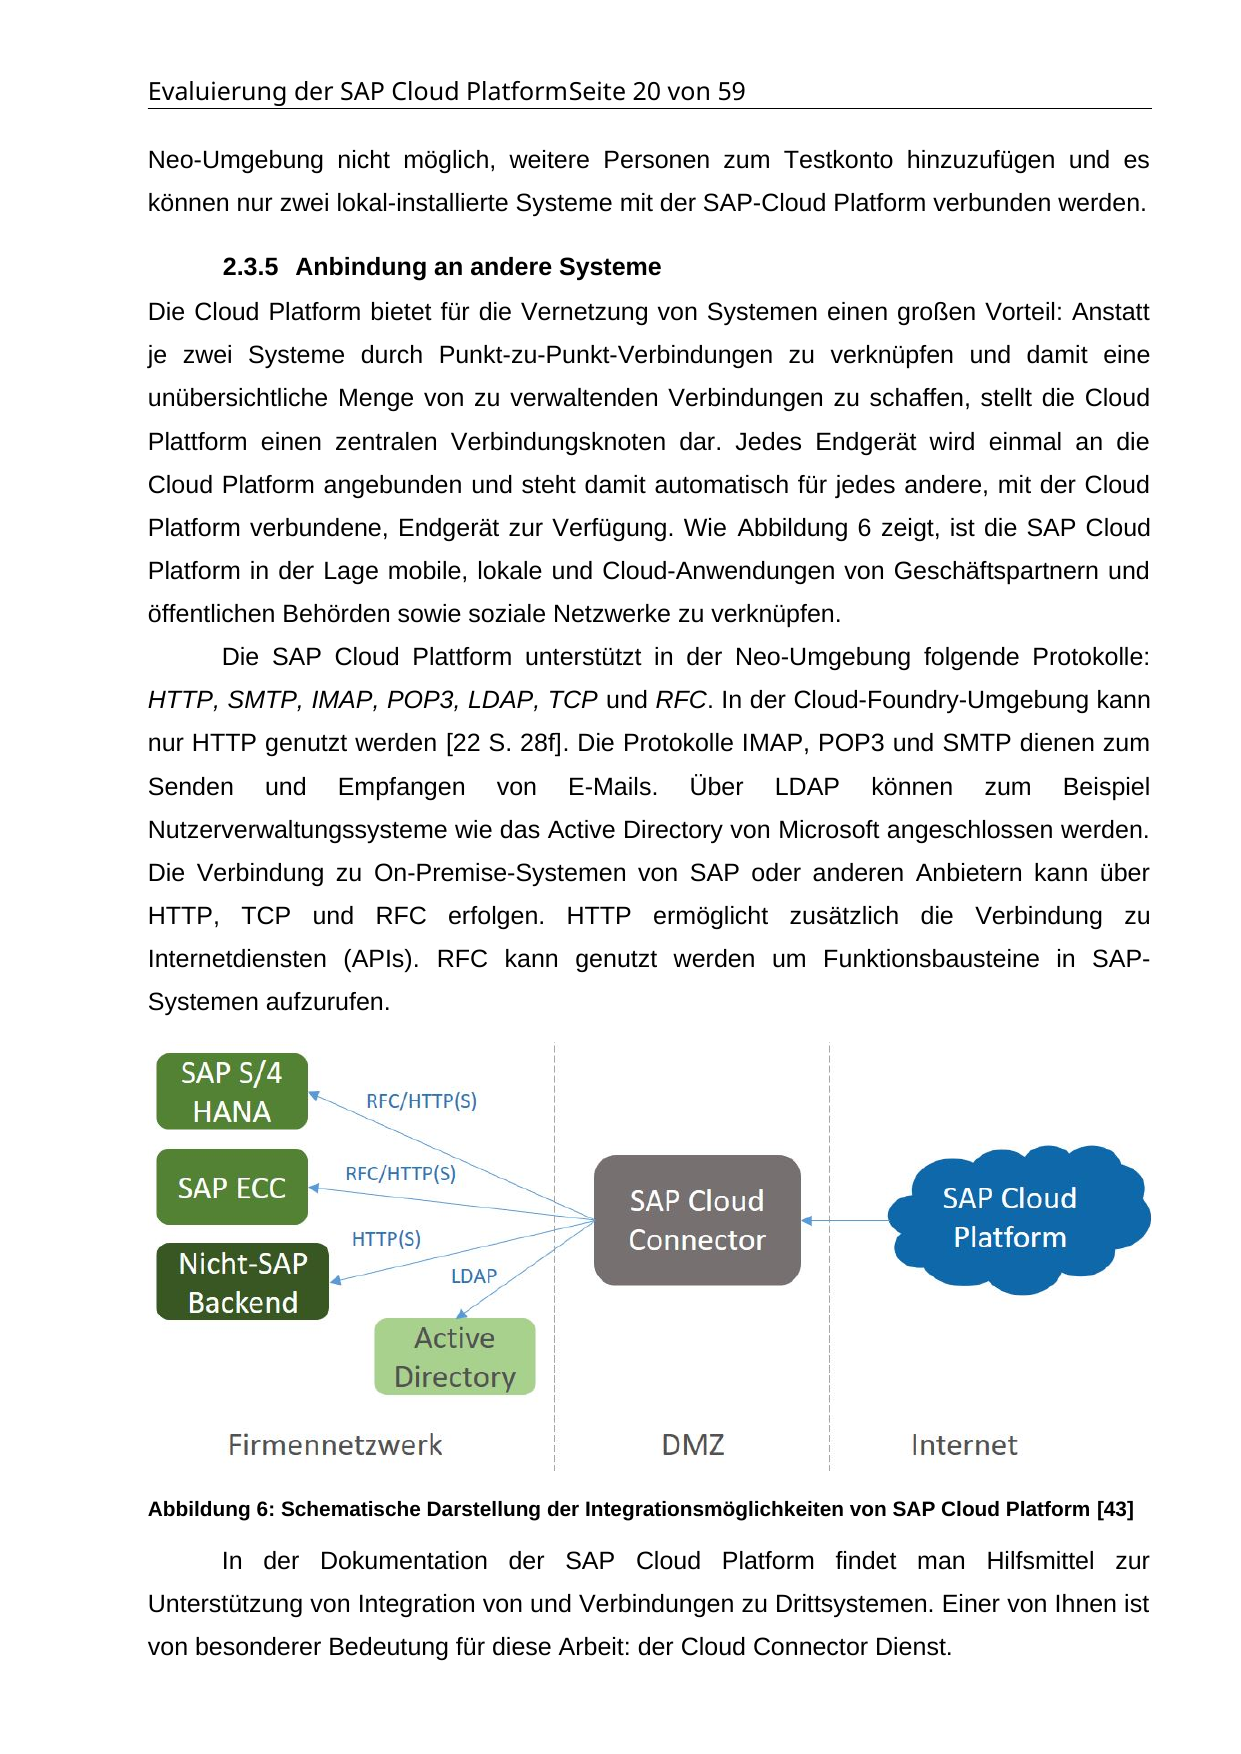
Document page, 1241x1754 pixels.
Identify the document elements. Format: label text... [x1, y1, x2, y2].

text In der Dokumentation der SAP Cloud Platform findet man Hilfsmittel zur Unterstützung von Integration von und Verbindungen zu Drittsystemen. Einer von Ihnen ist von besonderer Bedeutung für diese Arbeit: der Cloud Connector Dienst. [148, 1546, 1152, 1661]
text Die SAP Cloud Plattform unterstützt in der Neo-Umgebung folgende Protokolle: HTTP, SMTP, IMAP, POP3, LDAP, TCP und RFC. In der Cloud-Foundry-Umgebung kann nur HTTP genutzt werden. Die Protokolle IMAP, POP3 und SMTP dienen zum Senden und Empfangen von E-Mails. Über LDAP können zum Beispiel Nutzerverwaltungssysteme wie das Active Directory von Microsoft angeschlossen werden. Die Verbindung zu On-Premise-Systemen von SAP oder anderen Anbietern kann über HTTP, TCP und RFC erfolgen. HTTP ermöglicht zusätzlich die Verbindung zu Internetdiensten (APIs). RFC kann genutzt werden um Funktionsbausteine in SAP-Systemen aufzurufen. [148, 642, 1152, 1016]
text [148, 145, 1152, 217]
picture [147, 1042, 1152, 1471]
subtitle Anbindung an andere Systeme [223, 252, 1152, 281]
text Die Cloud Platform bietet für die Vernetzung von Systemen einen großen Vorteil: Anstatt je zwei Systeme durch Punkt-zu-Punkt-Verbindungen zu verknüpfen und damit eine unübersichtliche Menge von zu verwaltenden Verbindungen zu schaffen, stellt die Cloud Plattform einen zentralen Verbindungsknoten dar. Jedes Endgerät wird einmal an die Cloud Platform angebunden und steht damit automatisch für jedes andere, mit der Cloud Platform verbundene, Endgerät zur Verfügung. Wie Abbildung 6 zeigt, ist die SAP Cloud Platform in der Lage mobile, lokale und Cloud-Anwendungen von Geschäftspartnern und öffentlichen Behörden sowie soziale Netzwerke zu verknüpfen. [148, 297, 1152, 628]
text Abbildung 6: Schematische Darstellung der Integrationsmöglichkeiten von SAP Cloud Platform [148, 1471, 1152, 1521]
